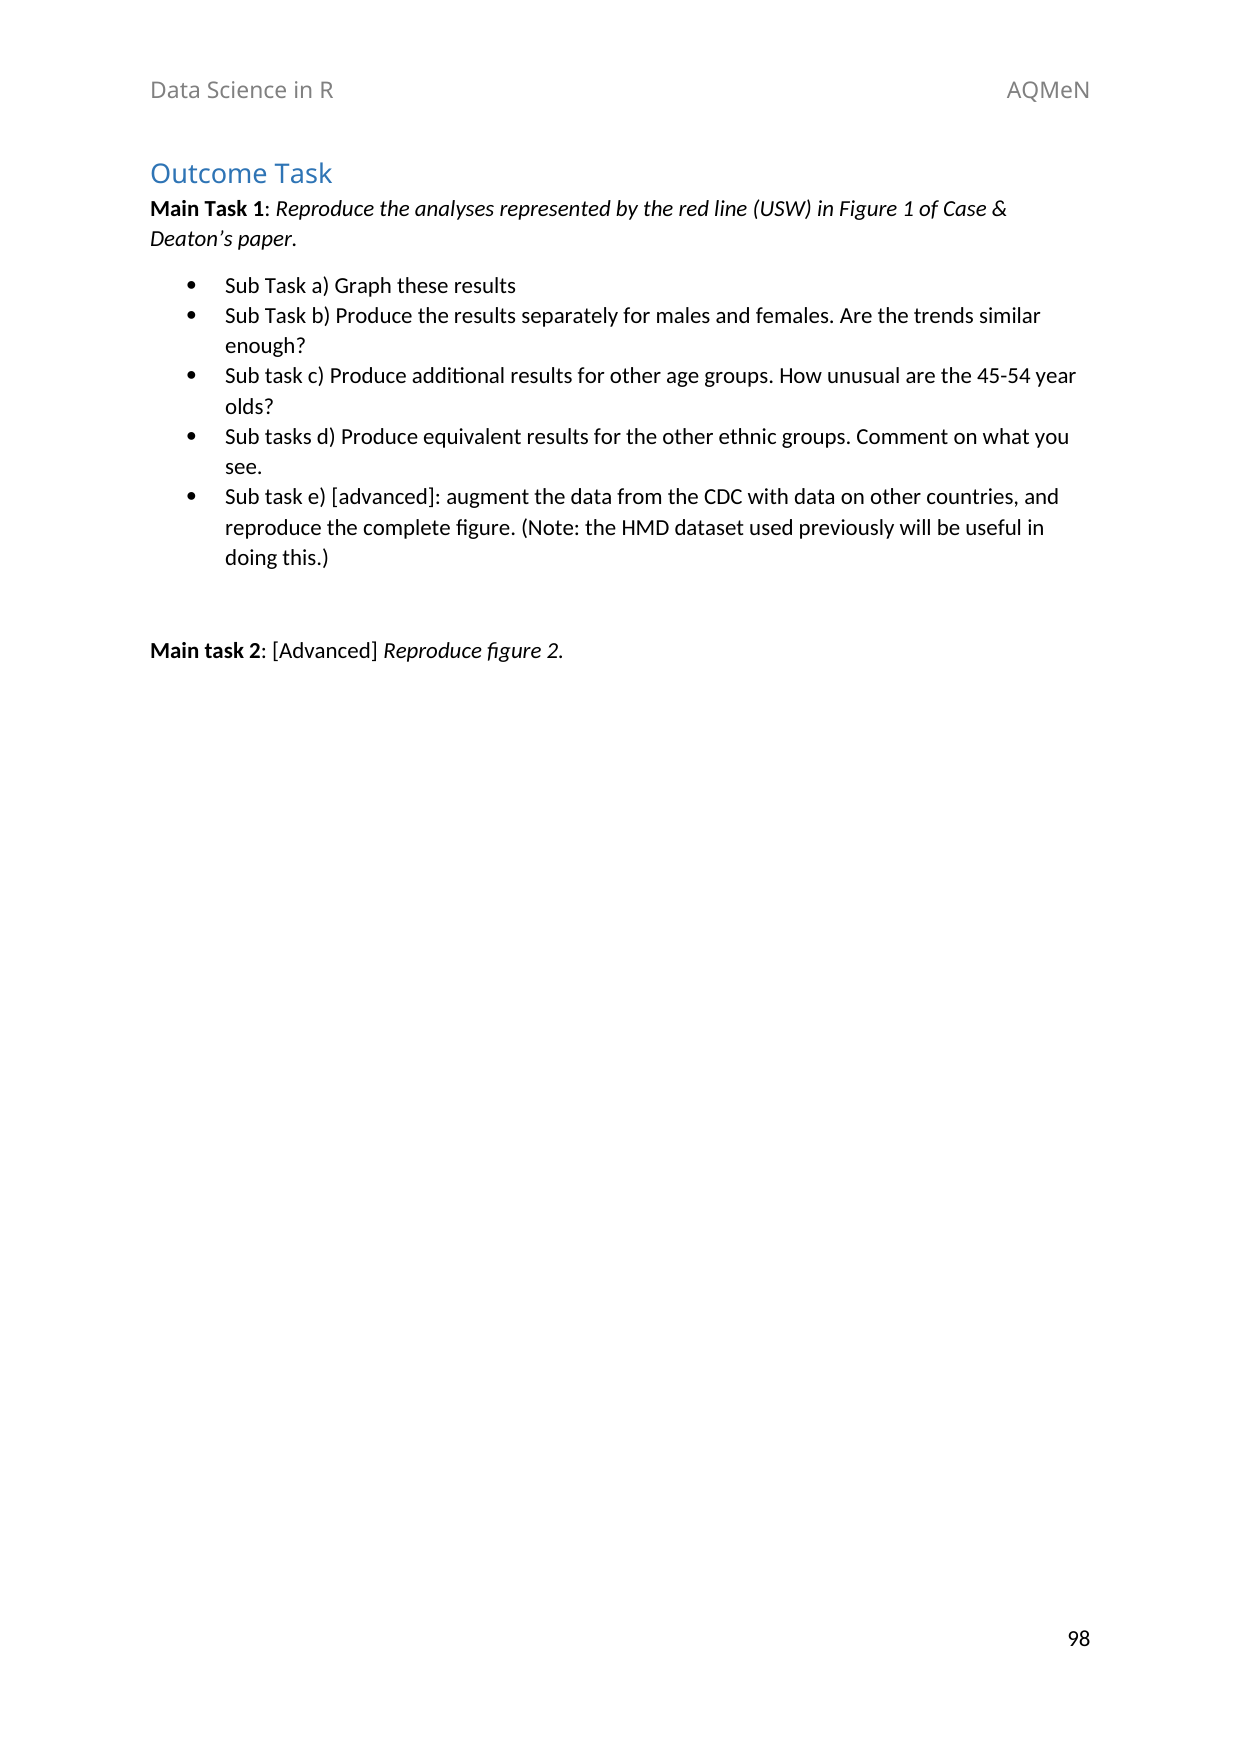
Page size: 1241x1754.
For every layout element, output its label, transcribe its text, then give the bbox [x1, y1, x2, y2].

list Sub Task b) Produce the results separately for males and females. Are the trends similar enough? [187, 301, 1090, 359]
list Sub task e) [advanced]: augment the data from the CDC with data on other countries, and reproduce the complete figure. (Note: the HMD dataset used previously will be useful in doing this.) [187, 482, 1090, 571]
list Sub tasks d) Produce equivalent results for the other ethnic groups. Comment on what you see. [187, 422, 1090, 480]
text Main Task 1: Reproduce the analyses represented by the red line (USW) in Figure 1 of Case & Deaton’s paper. [150, 194, 1090, 252]
subtitle Outcome Task [150, 154, 1090, 191]
list Sub task c) Produce additional results for other age groups. How unusual are the 45-54 year olds? [187, 362, 1090, 420]
text Main task 2: [Advanced] Reproduce figure 2. [150, 637, 1090, 665]
list Sub Task a) Graph these results [187, 271, 1090, 299]
